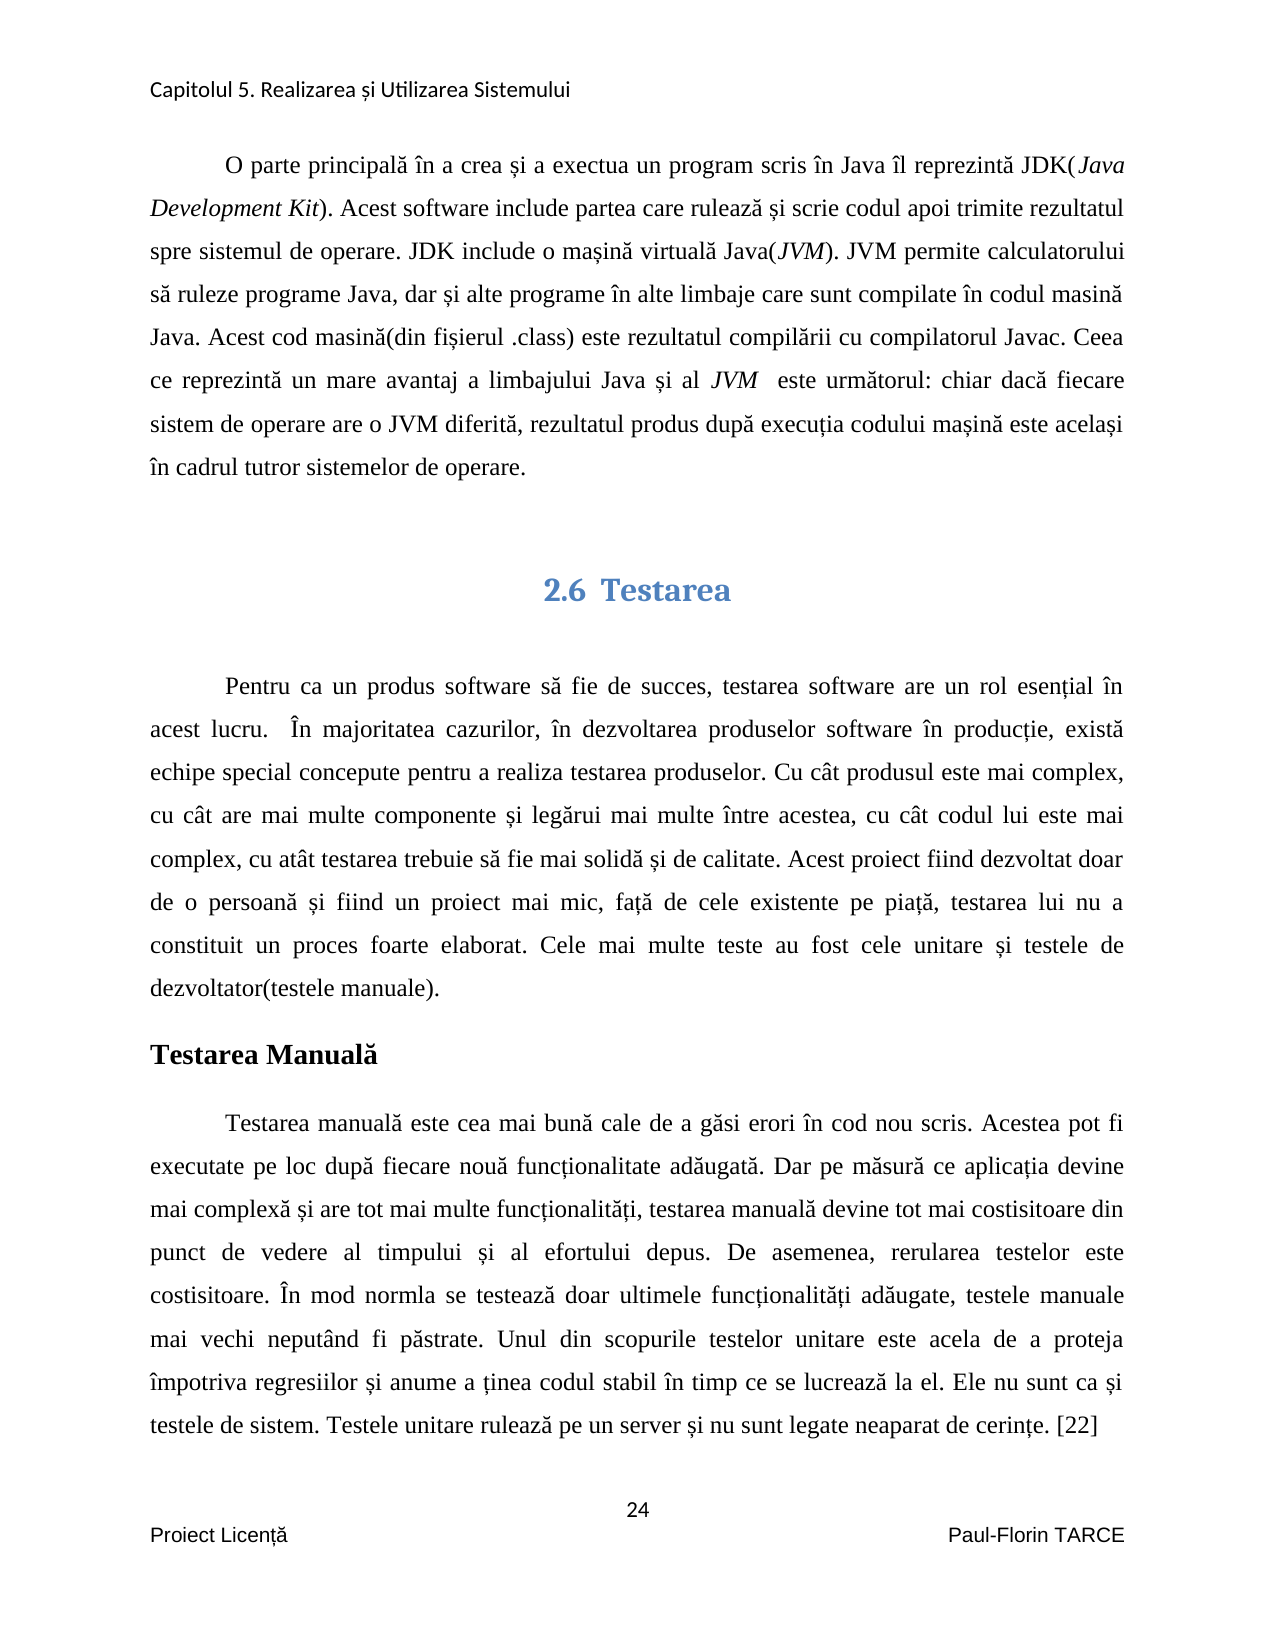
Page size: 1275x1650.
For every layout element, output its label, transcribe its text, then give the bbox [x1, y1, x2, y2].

subtitle 2.6 Testarea [150, 571, 1125, 610]
text O parte principală în a crea și a exectua un program scris în Java îl reprezintă JDK(Java Development Kit). Acest software include partea care rulează și scrie codul apoi trimite rezultatul spre sistemul de operare. JDK include o mașină virtuală Java(JVM). JVM permite calculatorului să ruleze programe Java, dar și alte programe în alte limbaje care sunt compilate în codul masină Java. Acest cod masină(din fișierul .class) este rezultatul compilării cu compilatorul Javac. Ceea ce reprezintă un mare avantaj a limbajului Java și al JVM este următorul: chiar dacă fiecare sistem de operare are o JVM diferită, rezultatul produs după execuția codului mașină este același în cadrul tutror sistemelor de operare. [150, 150, 1125, 481]
text Testarea Manuală [150, 1037, 1125, 1071]
text Pentru ca un produs software să fie de succes, testarea software are un rol esențial în acest lucru. În majoritatea cazurilor, în dezvoltarea produselor software în producție, există echipe special concepute pentru a realiza testarea produselor. Cu cât produsul este mai complex, cu cât are mai multe componente și legărui mai multe între acestea, cu cât codul lui este mai complex, cu atât testarea trebuie să fie mai solidă și de calitate. Acest proiect fiind dezvoltat doar de o persoană și fiind un proiect mai mic, față de cele existente pe piață, testarea lui nu a constituit un proces foarte elaborat. Cele mai multe teste au fost cele unitare și testele de dezvoltator(testele manuale). [150, 671, 1125, 1002]
text Testarea manuală este cea mai bună cale de a găsi erori în cod nou scris. Acestea pot fi executate pe loc după fiecare nouă funcționalitate adăugată. Dar pe măsură ce aplicația devine mai complexă și are tot mai multe funcționalități, testarea manuală devine tot mai costisitoare din punct de vedere al timpului și al efortului depus. De asemenea, rerularea testelor este costisitoare. În mod normla se testează doar ultimele funcționalități adăugate, testele manuale mai vechi neputând fi păstrate. Unul din scopurile testelor unitare este acela de a proteja împotriva regresiilor și anume a ținea codul stabil în timp ce se lucrează la el. Ele nu sunt ca și testele de sistem. Testele unitare rulează pe un server și nu sunt legate neaparat de cerințe. [22] [150, 1108, 1125, 1439]
